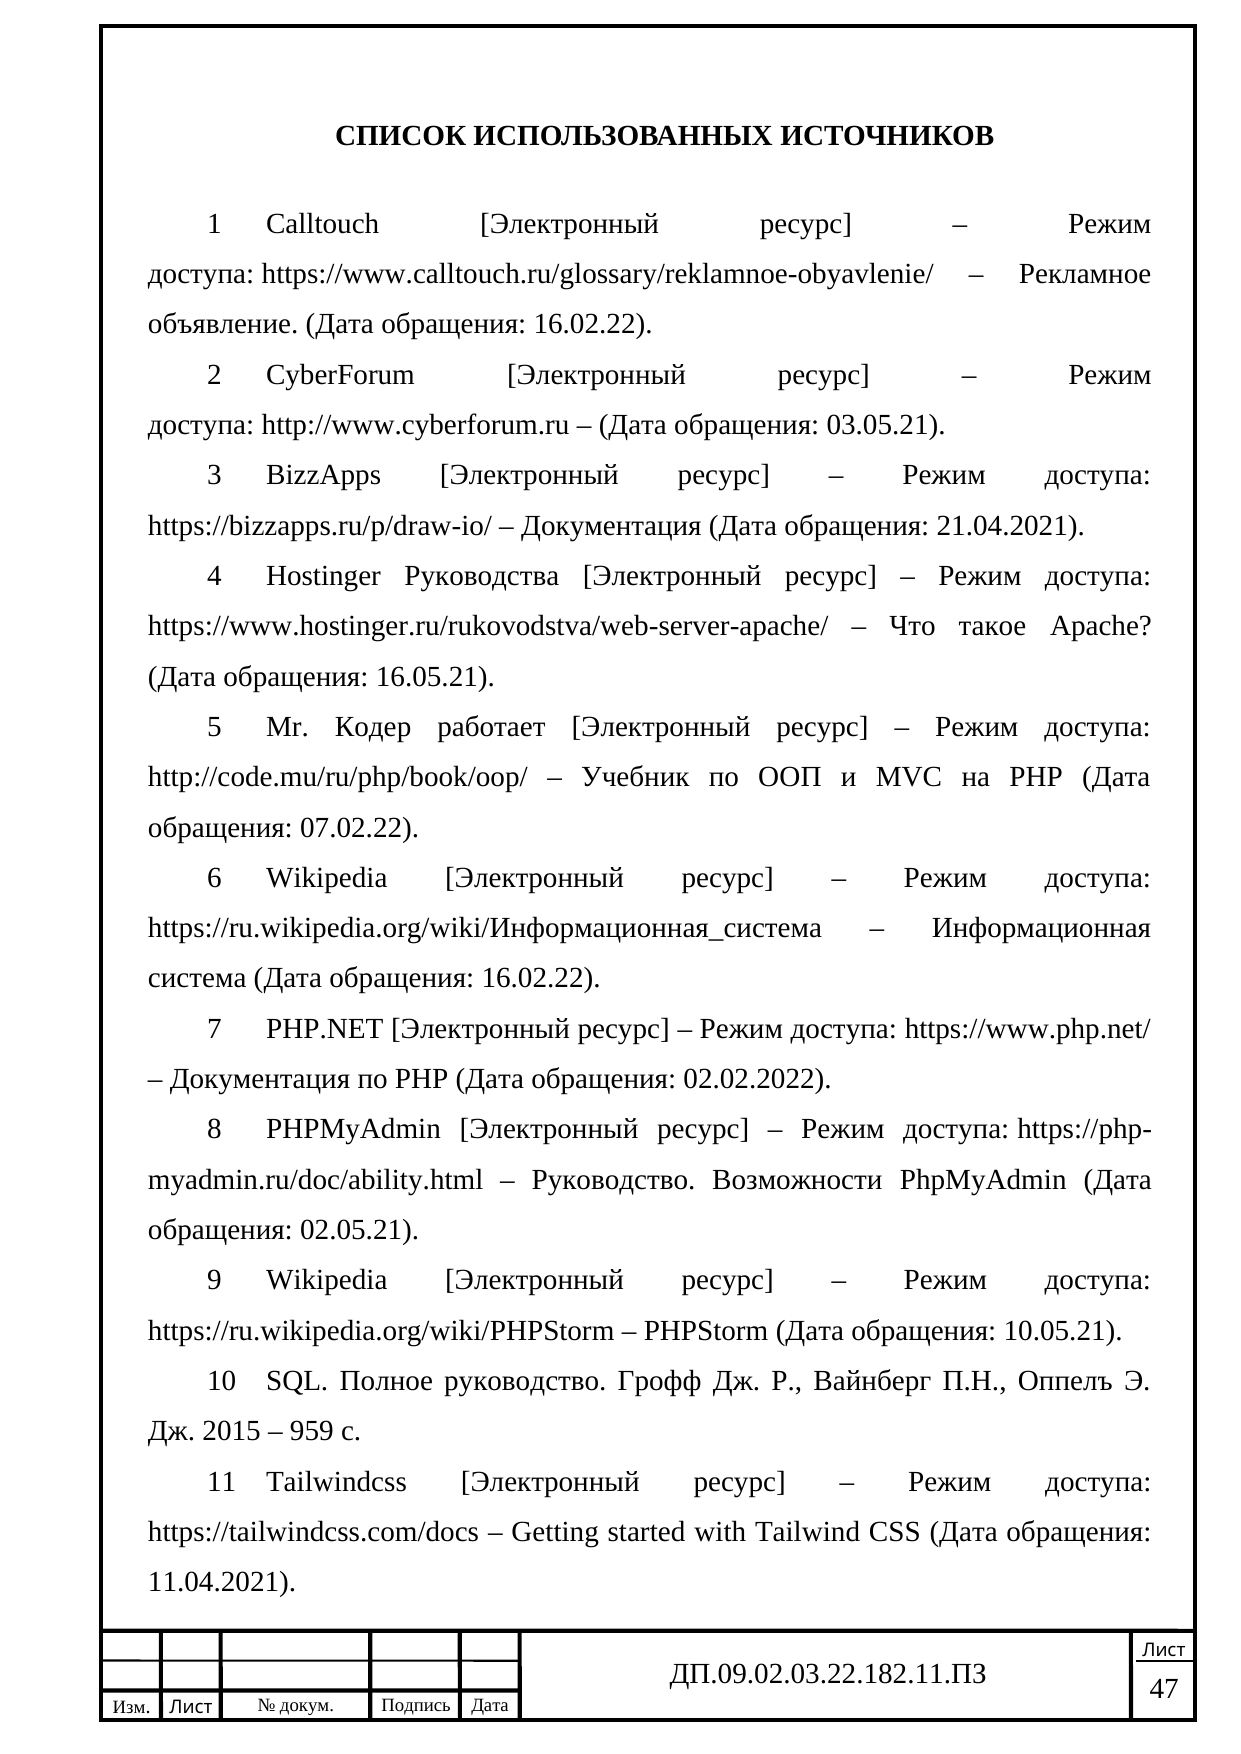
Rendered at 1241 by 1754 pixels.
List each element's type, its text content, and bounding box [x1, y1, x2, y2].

subtitle СПИСОК ИСПОЛЬЗОВАННЫХ ИСТОЧНИКОВ [148, 118, 1181, 152]
list Hostinger Руководства [Электронный ресурс] – Режим доступа: https://www.hostinger.ru/rukovodstva/web-server-apache/ – Что такое Apache? (Дата обращения: 16.05.21). [148, 558, 1152, 692]
list CyberForum [Электронный ресурс] – Режим доступа: http://www.cyberforum.ru – (Дата обращения: 03.05.21). [148, 357, 1152, 441]
list Calltouch [Электронный ресурс] – Режим доступа: https://www.calltouch.ru/glossary/reklamnoe-obyavlenie/ – Рекламное объявление. (Дата обращения: 16.02.22). [148, 206, 1152, 340]
list Tailwindcss [Электронный ресурс] – Режим доступа: https://tailwindcss.com/docs – Getting started with Tailwind CSS (Дата обращения: 11.04.2021). [148, 1464, 1152, 1598]
list PHPMyAdmin [Электронный ресурс] – Режим доступа: https://php-myadmin.ru/doc/ability.html – Руководство. Возможности PhpMyAdmin (Дата обращения: 02.05.21). [148, 1112, 1152, 1246]
list SQL. Полное руководство. Грофф Дж. Р., Вайнберг П.Н., Оппелъ Э. Дж. 2015 – 959 с. [148, 1363, 1152, 1447]
list Mr. Кодер работает [Электронный ресурс] – Режим доступа: http://code.mu/ru/php/book/oop/ – Учебник по ООП и MVC на PHP (Дата обращения: 07.02.22). [148, 709, 1152, 843]
list BizzApps [Электронный ресурс] – Режим доступа: https://bizzapps.ru/p/draw-io/ – Документация (Дата обращения: 21.04.2021). [148, 457, 1152, 541]
list PHP.NET [Электронный ресурс] – Режим доступа: https://www.php.net/ – Документация по PHP (Дата обращения: 02.02.2022). [148, 1011, 1152, 1095]
list Wikipedia [Электронный ресурс] – Режим доступа: https://ru.wikipedia.org/wiki/PHPStorm – PHPStorm (Дата обращения: 10.05.21). [148, 1262, 1152, 1346]
list Wikipedia [Электронный ресурс] – Режим доступа: https://ru.wikipedia.org/wiki/Информационная_система – Информационная система (Дата обращения: 16.02.22). [148, 860, 1152, 994]
